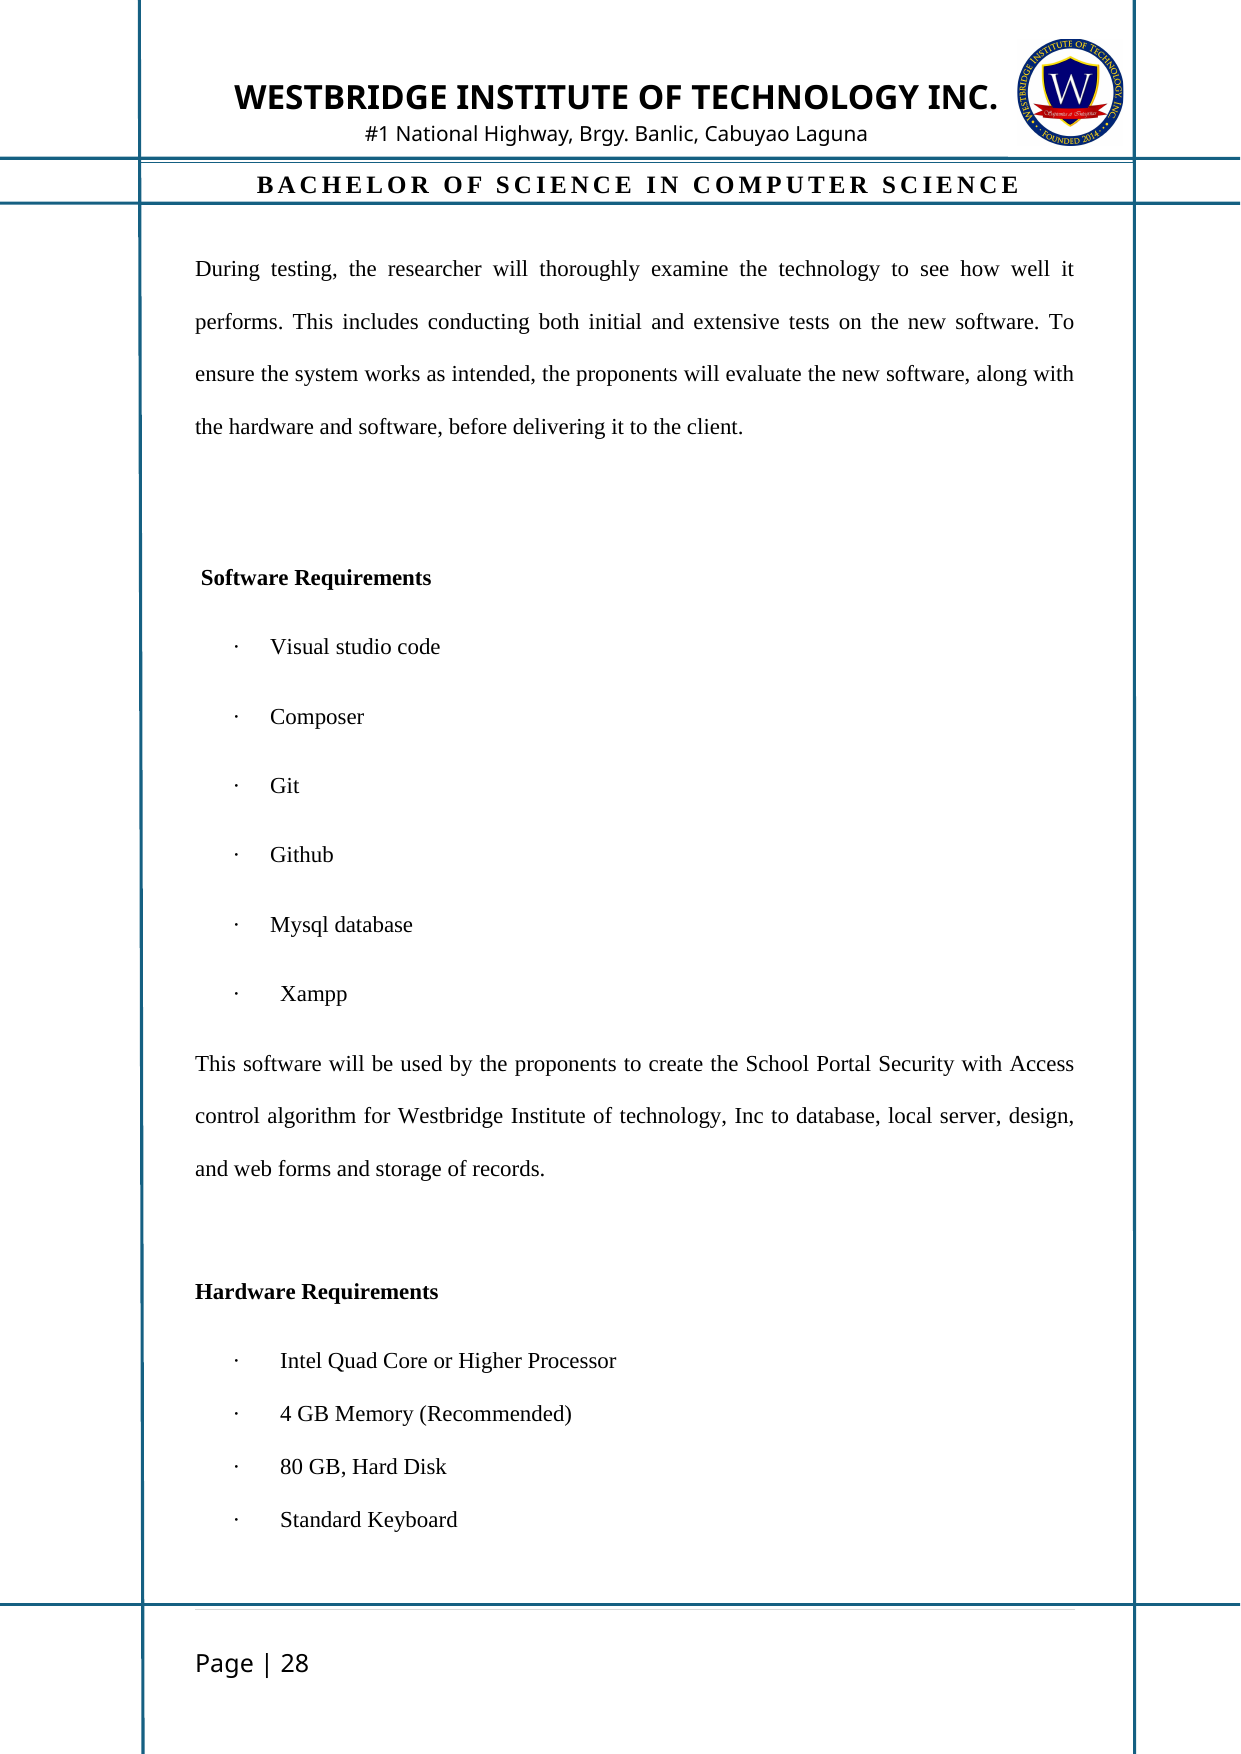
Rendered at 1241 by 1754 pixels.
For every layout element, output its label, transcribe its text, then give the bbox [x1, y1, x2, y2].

text Software Requirements [195, 511, 1075, 590]
picture [1017, 39, 1124, 146]
text · Xampp [232, 980, 1075, 1007]
text · Visual studio code [232, 633, 1075, 660]
text This software will be used by the proponents to create the School Portal Security with Access control algorithm for Westbridge Institute of technology, Inc to database, local server, design, and web forms and storage of records. [195, 1050, 1075, 1181]
text · Standard Keyboard [232, 1506, 1075, 1532]
text · Mysql database [232, 911, 1075, 937]
text · 80 GB, Hard Disk [232, 1453, 1075, 1479]
text · Intel Quad Core or Higher Processor [232, 1348, 1075, 1374]
text · 4 GB Memory (Recommended) [232, 1400, 1075, 1427]
text · Github [232, 842, 1075, 868]
text Hardware Requirements [195, 1278, 1075, 1304]
text · Git [232, 772, 1075, 798]
text During testing, the researcher will thoroughly examine the technology to see how well it performs. This includes conducting both initial and extensive tests on the new software. To ensure the system works as intended, the proponents will evaluate the new software, along with the hardware and software, before delivering it to the client. [195, 255, 1075, 439]
text · Composer [232, 703, 1075, 729]
